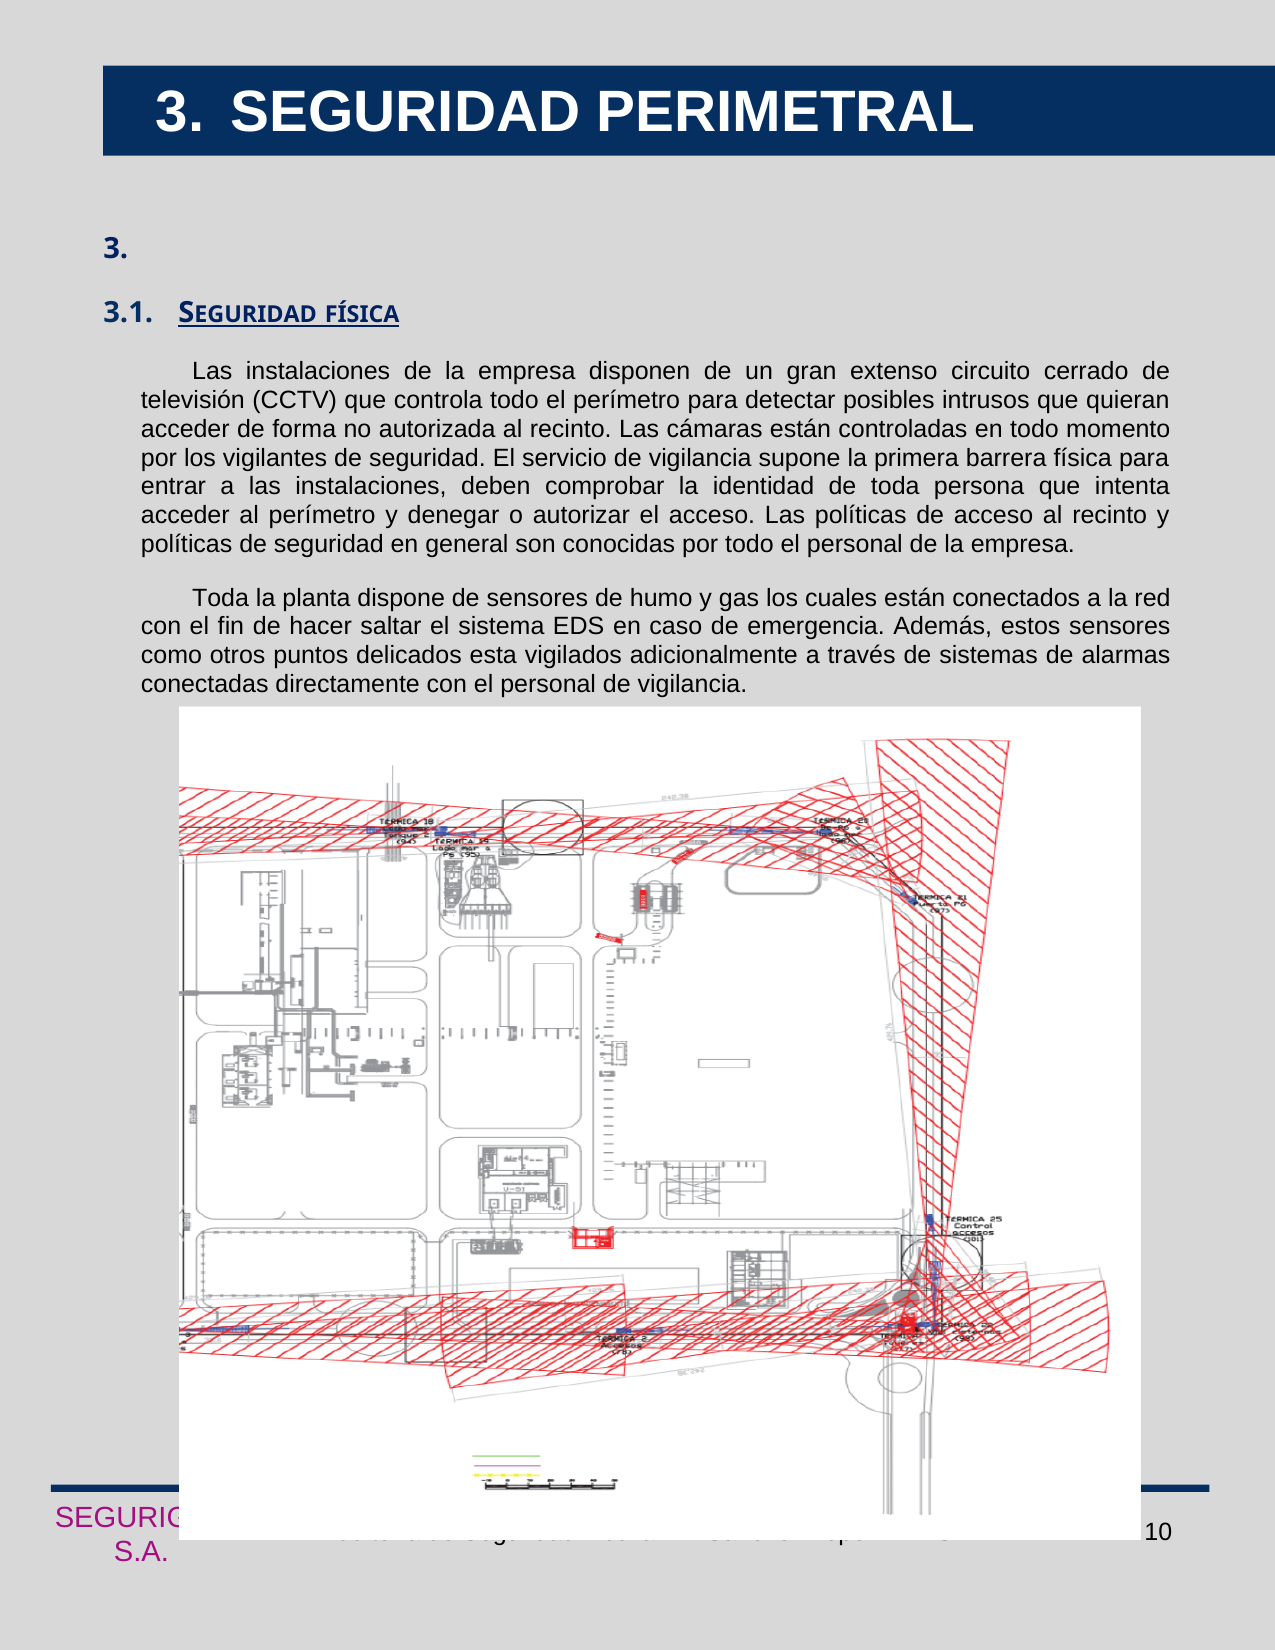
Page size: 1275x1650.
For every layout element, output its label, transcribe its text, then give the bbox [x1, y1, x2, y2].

text Las instalaciones de la empresa disponen de un gran extenso circuito cerrado de televisión (CCTV) que controla todo el perímetro para detectar posibles intrusos que quieran acceder de forma no autorizada al recinto. Las cámaras están controladas en todo momento por los vigilantes de seguridad. El servicio de vigilancia supone la primera barrera física para entrar a las instalaciones, deben comprobar la identidad de toda persona que intenta acceder al perímetro y denegar o autorizar el acceso. Las políticas de acceso al recinto y políticas de seguridad en general son conocidas por todo el personal de la empresa. [141, 356, 1172, 557]
picture [179, 707, 1140, 1540]
list Seguridad física [103, 292, 1172, 331]
text Toda la planta dispone de sensores de humo y gas los cuales están conectados a la red con el fin de hacer saltar el sistema EDS en caso de emergencia. Además, estos sensores como otros puntos delicados esta vigilados adicionalmente a través de sistemas de alarmas conectadas directamente con el personal de vigilancia. [141, 582, 1172, 697]
